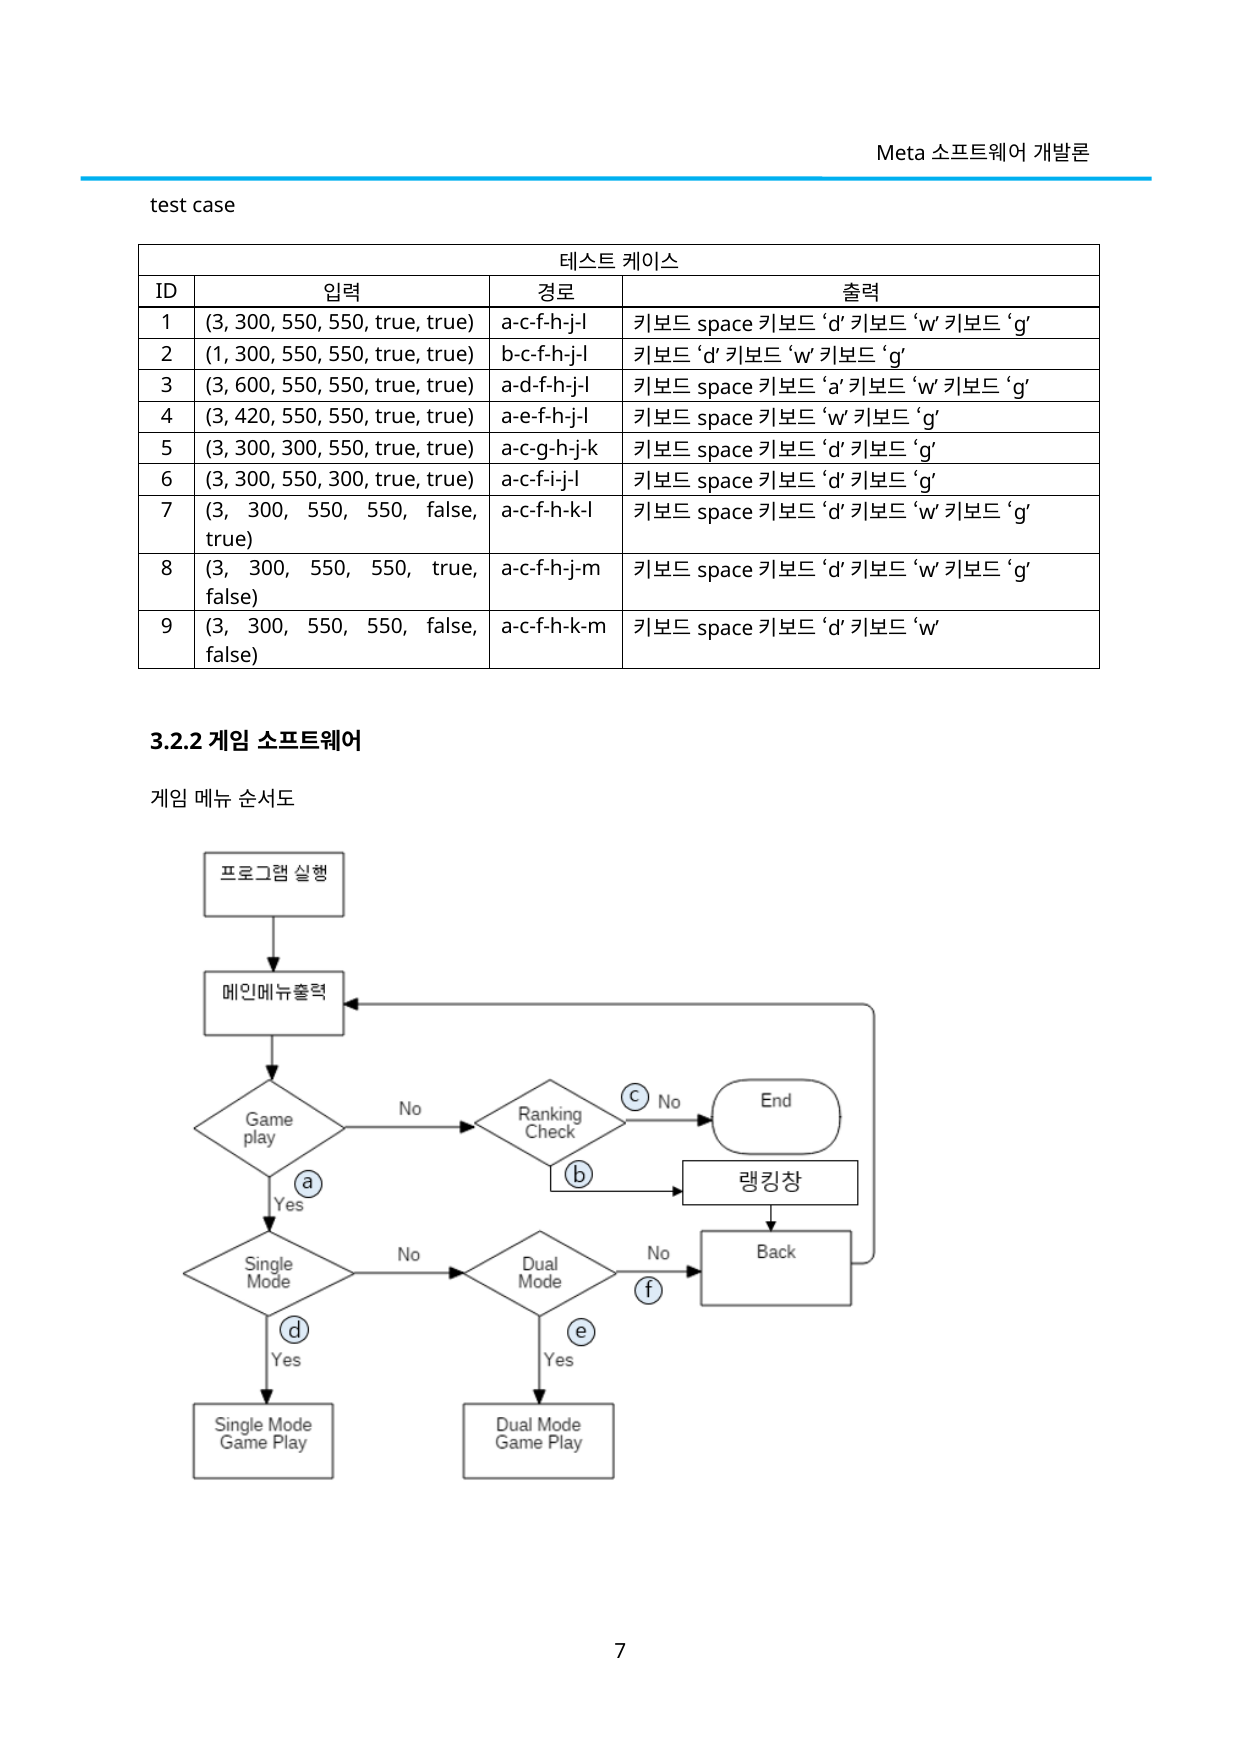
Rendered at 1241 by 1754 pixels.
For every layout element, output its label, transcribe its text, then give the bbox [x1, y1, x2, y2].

table_cell 1 [139, 308, 194, 338]
table_header 테스트 케이스 [139, 245, 1099, 275]
table_cell (3, 300, 300, 550, true, true) [195, 433, 489, 463]
table_cell 6 [139, 464, 194, 494]
table_cell (3, 300, 550, 550, false, true) [195, 496, 489, 552]
table_cell a-c-f-i-j-l [490, 464, 622, 494]
table_cell 키보드 space 키보드 ‘w’ 키보드 ‘g’ [623, 402, 1099, 432]
picture [150, 837, 905, 1503]
table_cell (3, 420, 550, 550, true, true) [195, 402, 489, 432]
table_cell 5 [139, 433, 194, 463]
table_cell (3, 300, 550, 550, false, false) [195, 611, 489, 668]
table_cell 키보드 space 키보드 ‘a’ 키보드 ‘w’ 키보드 ‘g’ [623, 370, 1099, 401]
table_cell b-c-f-h-j-l [490, 339, 622, 369]
table_cell a-c-f-h-k-l [490, 496, 622, 552]
table_cell (1, 300, 550, 550, true, true) [195, 339, 489, 369]
table_cell 3 [139, 370, 194, 401]
table_cell a-d-f-h-j-l [490, 370, 622, 401]
table_cell ID [139, 276, 194, 306]
text 3.2.2 게임 소프트웨어 [150, 723, 1090, 756]
table_cell 4 [139, 402, 194, 432]
table_cell a-c-f-h-k-m [490, 611, 622, 668]
table_cell 2 [139, 339, 194, 369]
table_cell 입력 [195, 276, 489, 306]
table_cell 키보드 space 키보드 ‘d’ 키보드 ‘w’ [623, 611, 1099, 668]
table_cell 8 [139, 554, 194, 610]
table_cell 키보드 space 키보드 ‘d’ 키보드 ‘w’ 키보드 ‘g’ [623, 554, 1099, 610]
table_cell 키보드 ‘d’ 키보드 ‘w’ 키보드 ‘g’ [623, 339, 1099, 369]
table_cell (3, 300, 550, 550, true, true) [195, 308, 489, 338]
table_cell 키보드 space 키보드 ‘d’ 키보드 ‘w’ 키보드 ‘g’ [623, 496, 1099, 552]
table_cell a-c-g-h-j-k [490, 433, 622, 463]
table_cell 키보드 space 키보드 ‘d’ 키보드 ‘w’ 키보드 ‘g’ [623, 308, 1099, 338]
text test case [150, 191, 1090, 219]
table_cell a-c-f-h-j-m [490, 554, 622, 610]
table_cell 키보드 space 키보드 ‘d’ 키보드 ‘g’ [623, 433, 1099, 463]
table_cell (3, 600, 550, 550, true, true) [195, 370, 489, 401]
table_cell a-e-f-h-j-l [490, 402, 622, 432]
table_cell 9 [139, 611, 194, 668]
text 게임 메뉴 순서도 [150, 782, 1090, 812]
table_cell a-c-f-h-j-l [490, 308, 622, 338]
table_cell 출력 [623, 276, 1099, 306]
table_cell (3, 300, 550, 300, true, true) [195, 464, 489, 494]
table_cell (3, 300, 550, 550, true, false) [195, 554, 489, 610]
table_cell 7 [139, 496, 194, 552]
table_cell 경로 [490, 276, 622, 306]
table_cell 키보드 space 키보드 ‘d’ 키보드 ‘g’ [623, 464, 1099, 494]
